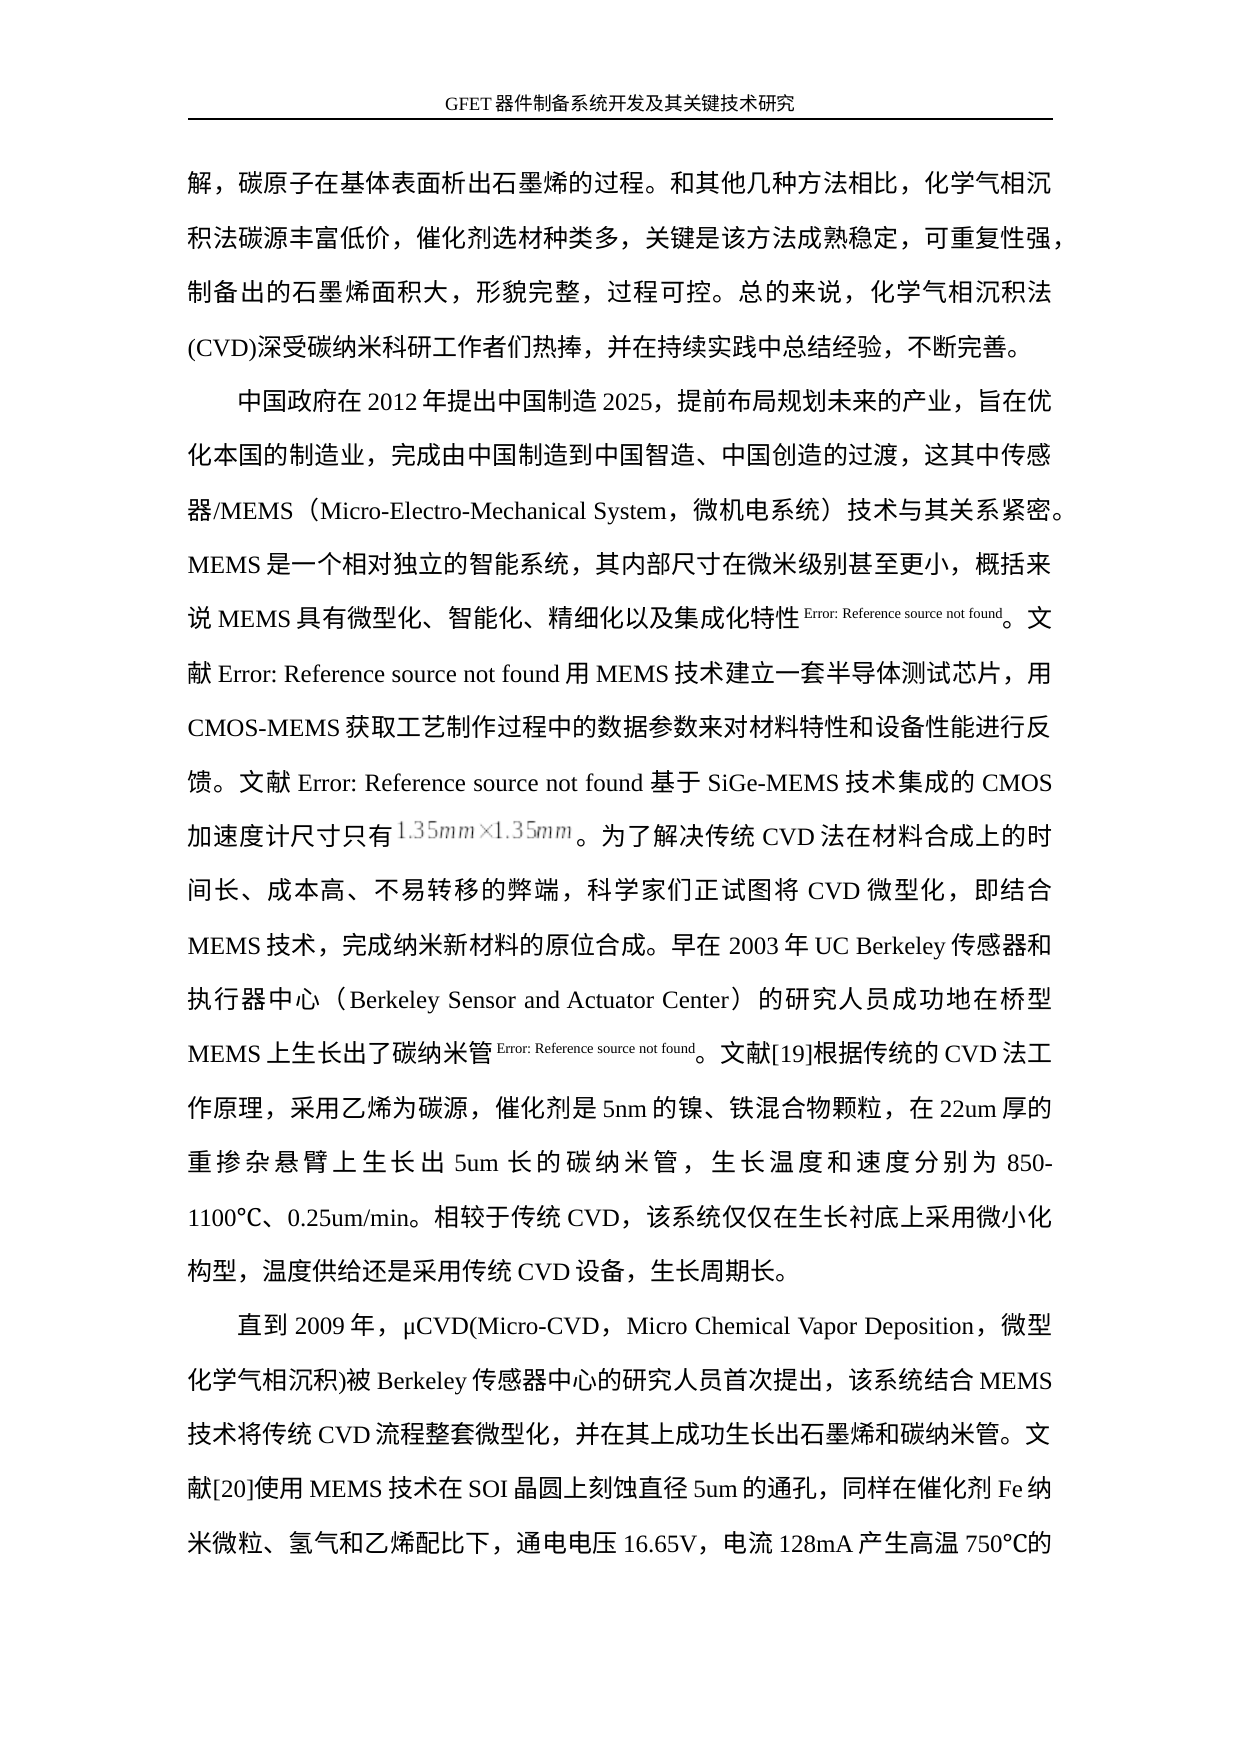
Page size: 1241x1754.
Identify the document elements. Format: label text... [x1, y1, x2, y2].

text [187, 1306, 1053, 1559]
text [187, 164, 1053, 363]
